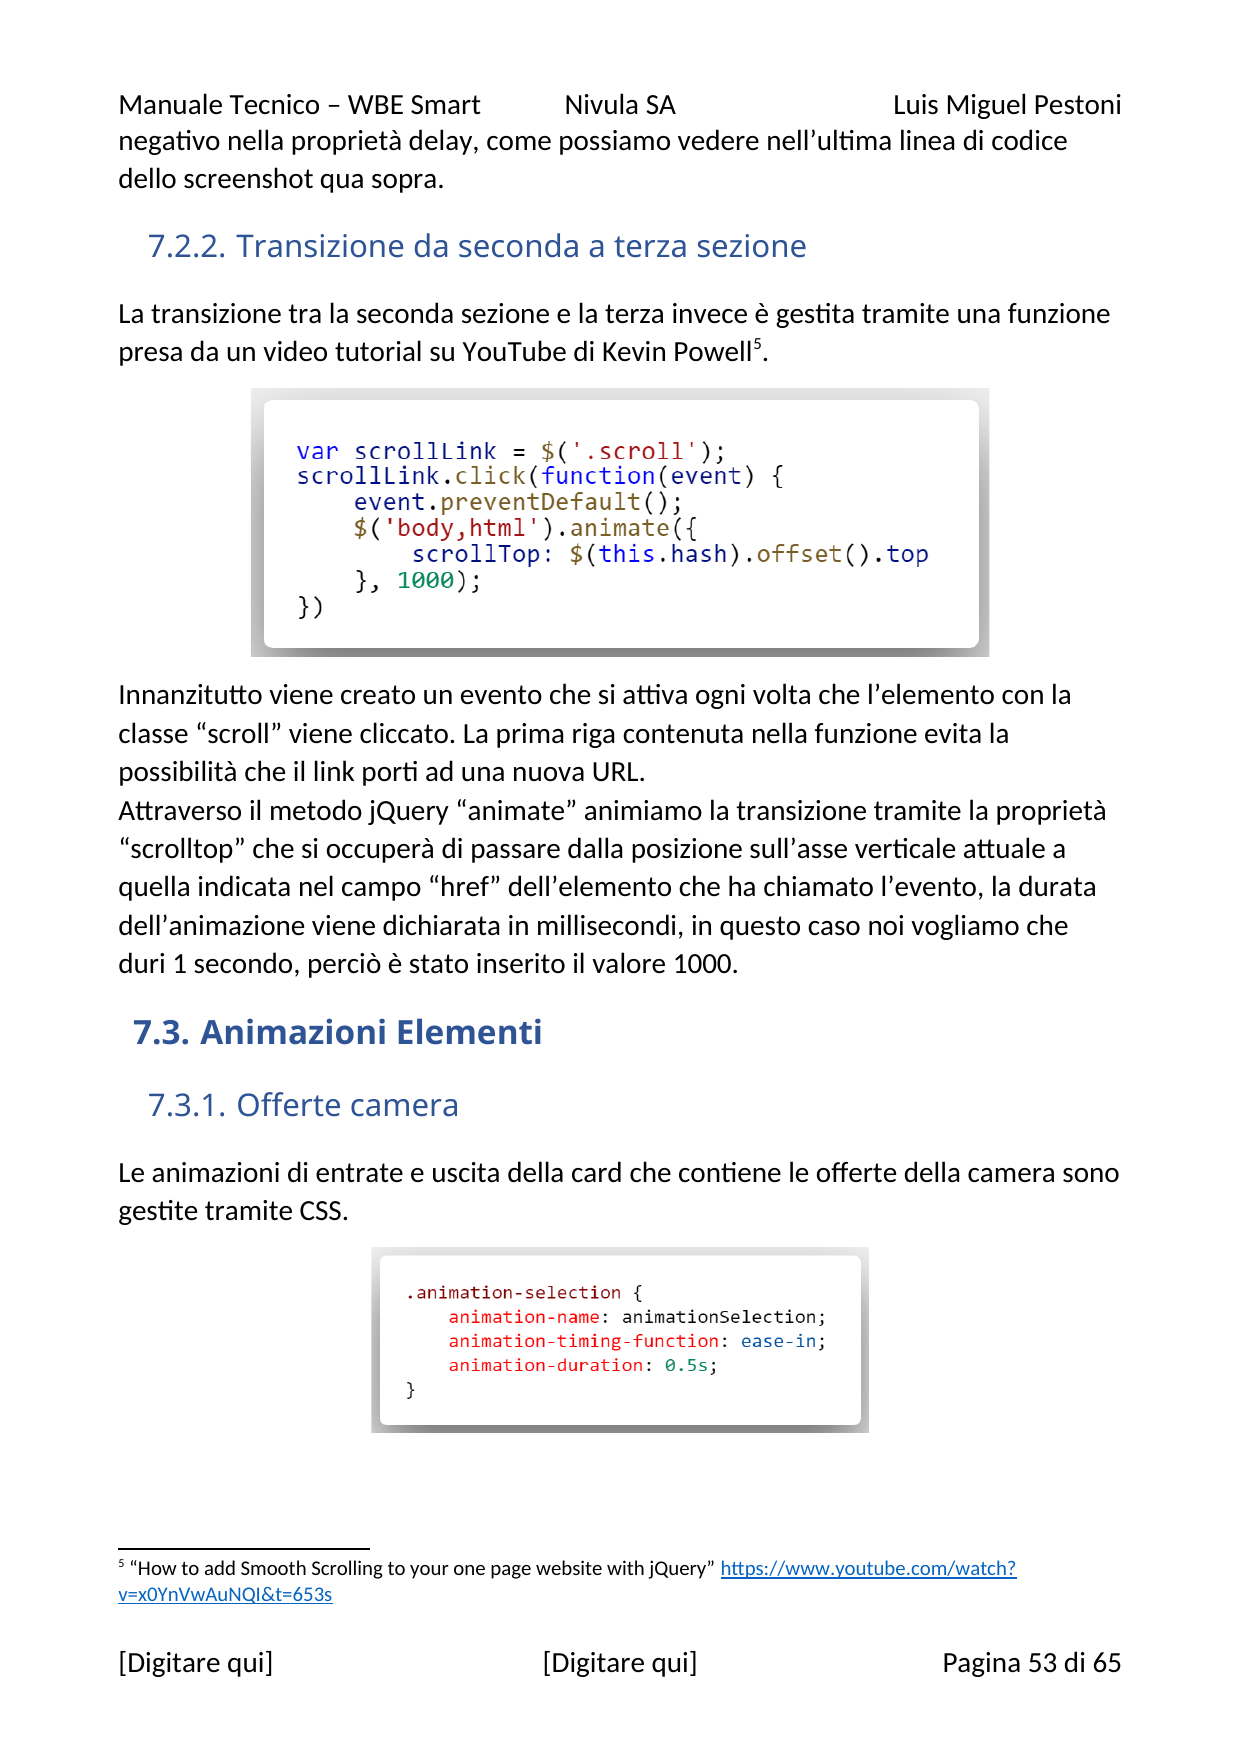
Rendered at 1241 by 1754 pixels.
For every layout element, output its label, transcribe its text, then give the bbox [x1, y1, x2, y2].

picture [371, 1247, 869, 1433]
text Le animazioni di entrate e uscita della card che contiene le offerte della camera sono gestite tramite CSS. [118, 1154, 1122, 1228]
picture [250, 388, 990, 657]
text La transizione tra la seconda sezione e la terza invece è gestita tramite una funzione presa da un video tutorial su YouTube di Kevin Powell. [118, 295, 1122, 369]
text Innanzitutto viene creato un evento che si attiva ogni volta che l’elemento con la classe “scroll” viene cliccato. La prima riga contenuta nella funzione evita la possibilità che il link porti ad una nuova URL. Attraverso il metodo jQuery “animate” animiamo la transizione tramite la proprietà “scrolltop” che si occuperà di passare dalla posizione sull’asse verticale attuale a quella indicata nel campo “href” dell’elemento che ha chiamato l’evento, la durata dell’animazione viene dichiarata in millisecondi, in questo caso noi vogliamo che duri 1 secondo, perciò è stato inserito il valore 1000. [118, 676, 1122, 981]
subtitle Animazioni Elementi [133, 1009, 1122, 1054]
subtitle Transizione da seconda a terza sezione [148, 224, 1122, 266]
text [118, 122, 1122, 196]
subtitle Offerte camera [148, 1083, 1122, 1125]
